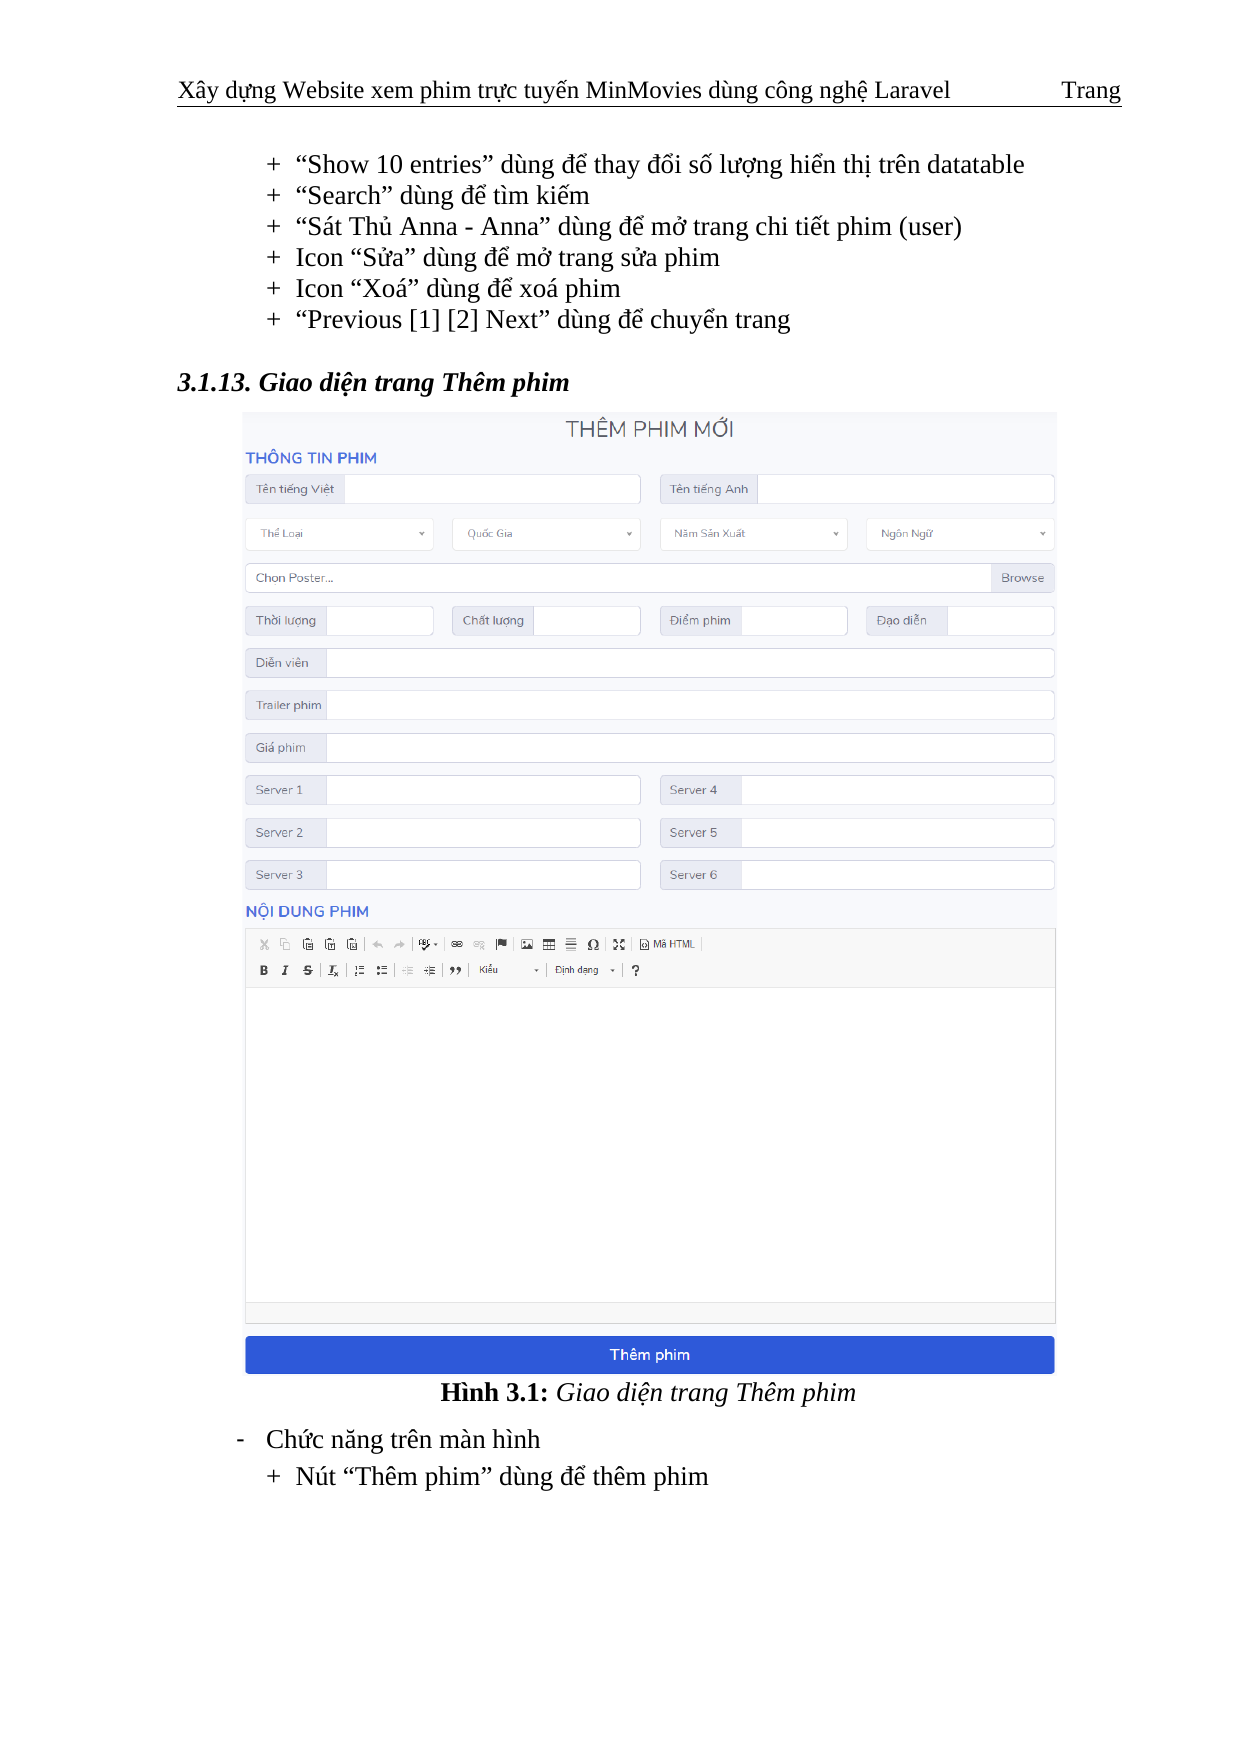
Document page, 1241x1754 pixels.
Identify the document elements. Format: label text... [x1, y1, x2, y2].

list Icon “Xoá” dùng để xoá phim [266, 272, 1122, 303]
text Giao diện trang Thêm phim [177, 1376, 1122, 1407]
list “Sát Thủ Anna - Anna” dùng để mở trang chi tiết phim (user) [266, 210, 1122, 241]
list “Show 10 entries” dùng để thay đổi số lượng hiển thị trên datatable [266, 148, 1122, 179]
list Icon “Sửa” dùng để mở trang sửa phim [266, 241, 1122, 272]
list Nút “Thêm phim” dùng để thêm phim [266, 1460, 1122, 1491]
picture [242, 412, 1058, 1376]
text Giao diện trang Thêm phim [177, 366, 1122, 397]
list “Search” dùng để tìm kiếm [266, 179, 1122, 210]
list Chức năng trên màn hình [236, 1422, 1122, 1455]
list “Previous [1] [2] Next” dùng để chuyển trang [266, 303, 1122, 334]
